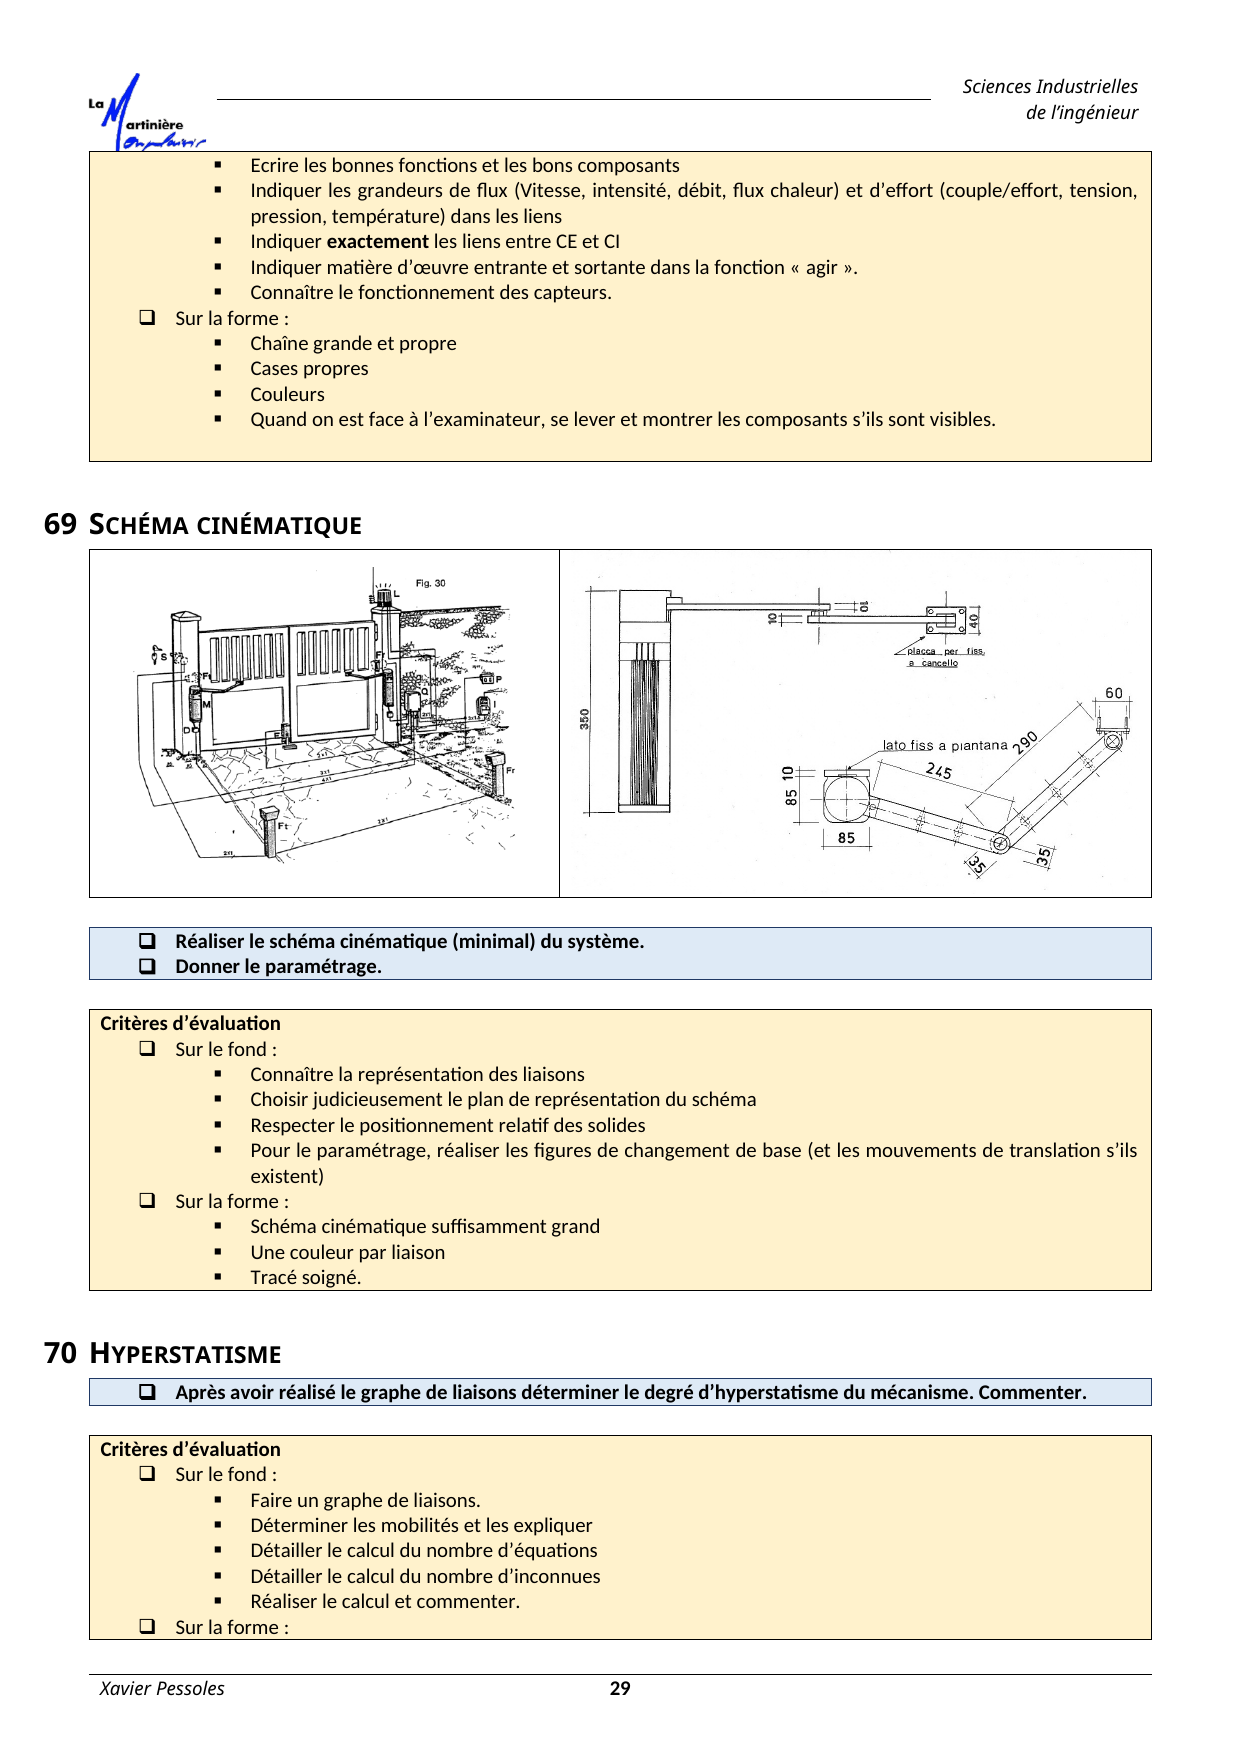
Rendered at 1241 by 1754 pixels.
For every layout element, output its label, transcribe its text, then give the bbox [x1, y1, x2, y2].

table_header Après avoir réalisé le graphe de liaisons déterminer le degré d’hyperstatisme du mécanisme. Commenter. [90, 1379, 1151, 1405]
table_header Critères d’évaluation Sur le fond : Connaître la représentation des liaisons Choisir judicieusement le plan de représentation du schéma Respecter le positionnement relatif des solides Pour le paramétrage, réaliser les figures de changement de base (et les mouvements de translation s’ils existent) Sur la forme : Schéma cinématique suffisamment grand Une couleur par liaison Tracé soigné. [90, 1010, 1151, 1290]
picture [571, 550, 1140, 894]
picture [133, 567, 516, 876]
table_header [560, 550, 1151, 897]
table_header [90, 550, 559, 897]
table_header Réaliser le schéma cinématique (minimal) du système. Donner le paramétrage. [90, 928, 1151, 979]
subtitle Schéma cinématique [44, 503, 1152, 543]
subtitle Hyperstatisme [44, 1333, 1152, 1372]
picture [88, 73, 207, 151]
